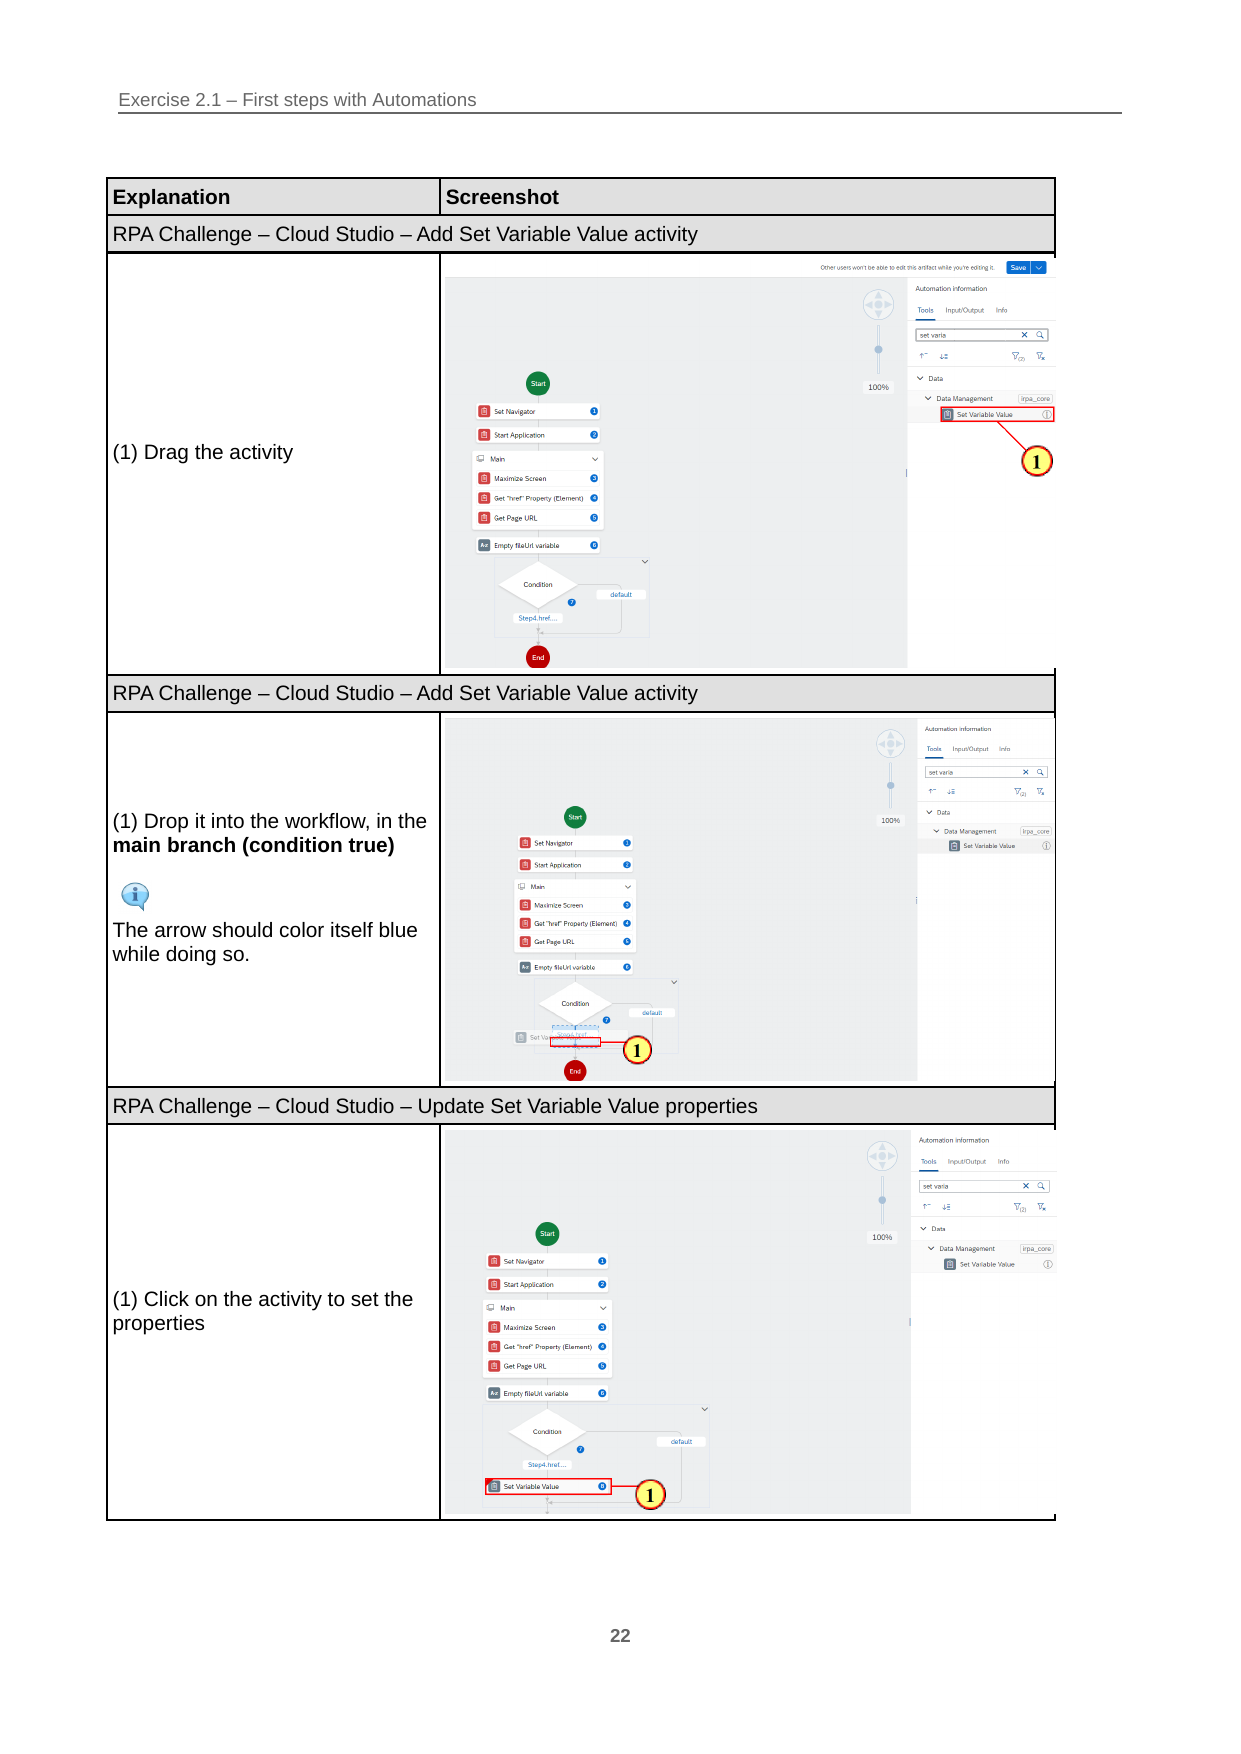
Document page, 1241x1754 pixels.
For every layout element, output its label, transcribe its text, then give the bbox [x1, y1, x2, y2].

table_header Screenshot [441, 179, 1054, 214]
table_cell RPA Challenge – Cloud Studio – Update Set Variable Value properties [108, 1088, 1054, 1123]
table_cell (1) Drop it into the workflow, in the main branch (condition true) The arrow should color itself blue while doing so. [108, 713, 439, 1086]
table_cell (1) Click on the activity to set the properties [108, 1125, 439, 1519]
table_cell RPA Challenge – Cloud Studio – Add Set Variable Value activity [108, 216, 1054, 251]
picture [445, 718, 1055, 1081]
table_cell [441, 1125, 1054, 1519]
picture [118, 880, 152, 914]
table_cell (1) Drag the activity [108, 254, 439, 674]
table_cell [441, 254, 1054, 674]
picture [445, 1130, 1057, 1514]
table_cell RPA Challenge – Cloud Studio – Add Set Variable Value activity [108, 676, 1054, 711]
table_header Explanation [108, 179, 439, 214]
table_cell [441, 713, 1054, 1086]
picture [445, 258, 1056, 668]
